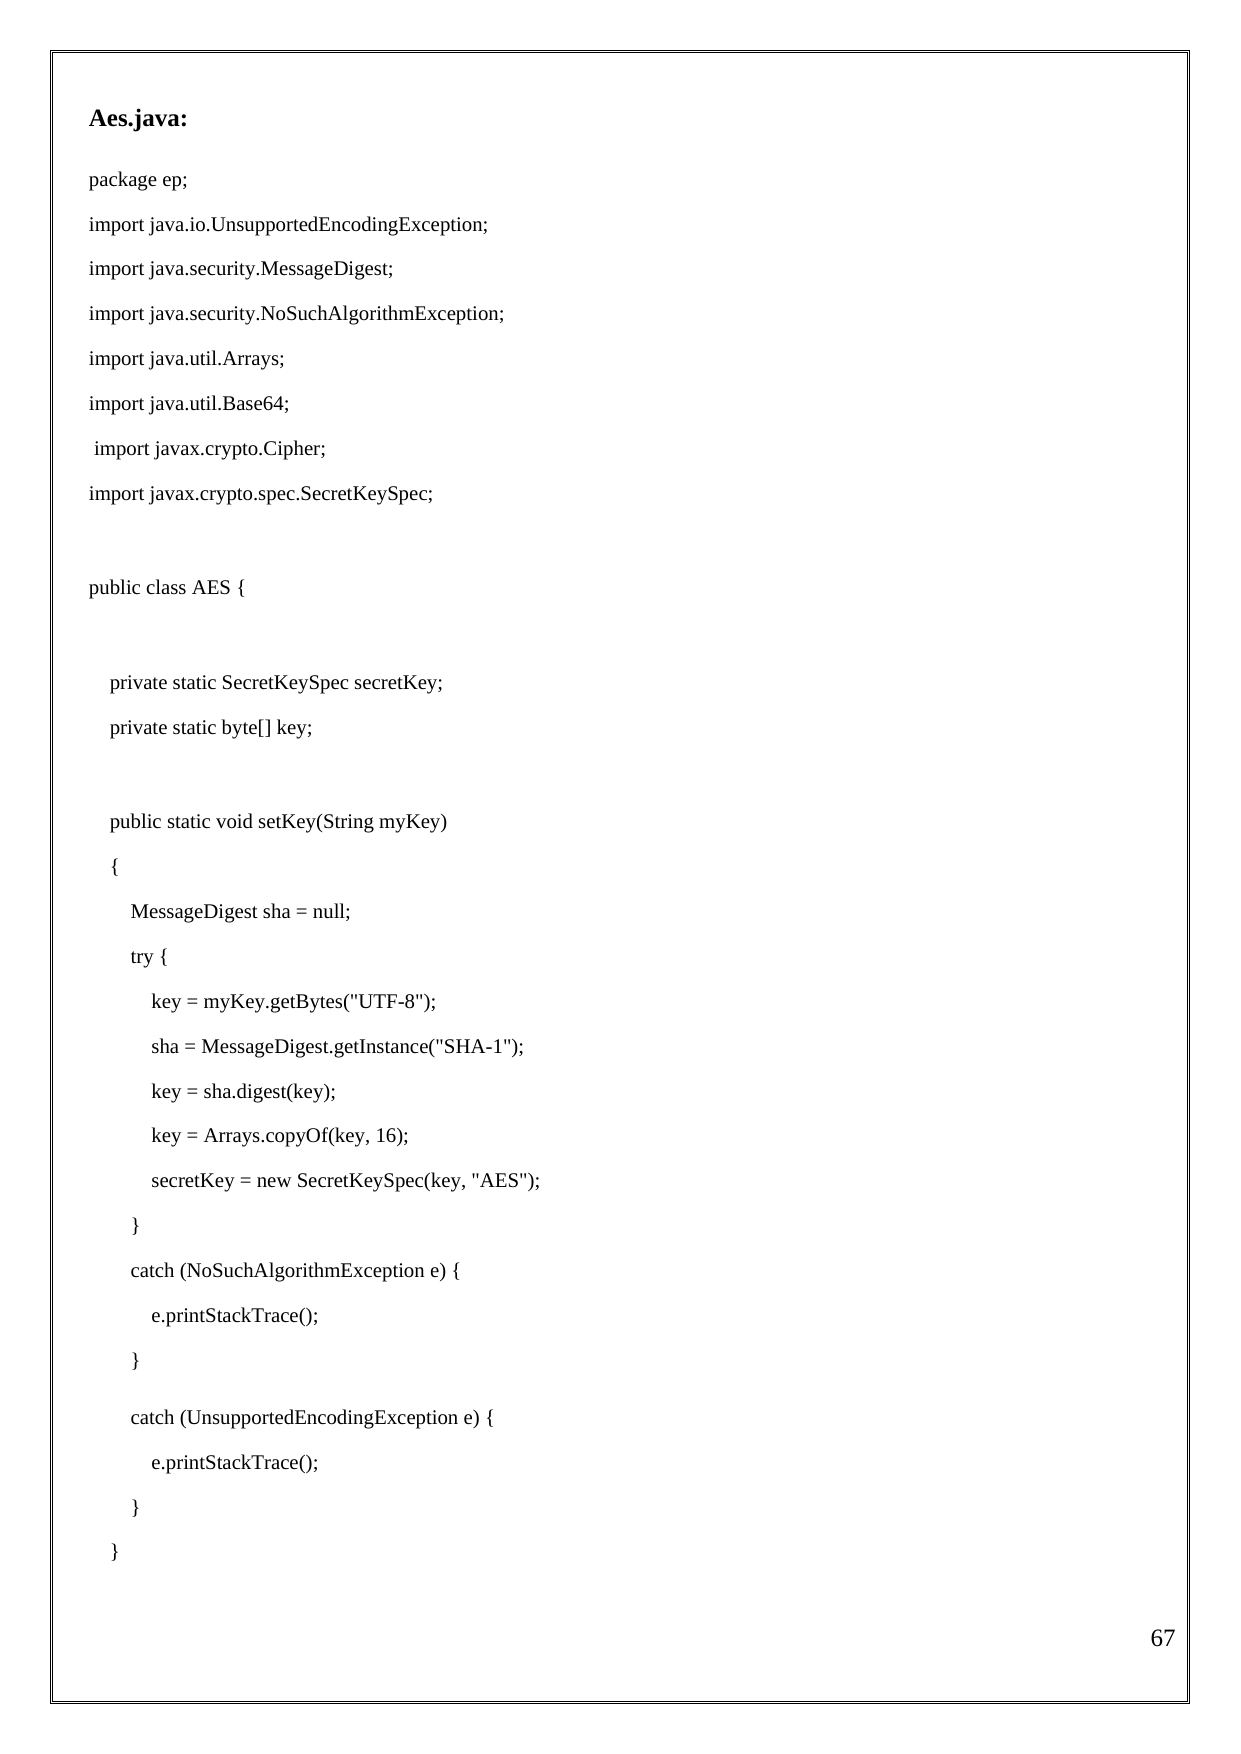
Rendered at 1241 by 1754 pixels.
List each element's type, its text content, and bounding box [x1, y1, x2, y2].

text public static void setKey(String myKey) [89, 809, 1175, 833]
text key = Arrays.copyOf(key, 16); [89, 1123, 1175, 1147]
text catch (UnsupportedEncodingException e) { [89, 1405, 1175, 1429]
text import java.security.NoSuchAlgorithmException; [89, 301, 1175, 325]
text import java.io.UnsupportedEncodingException; [89, 211, 1175, 236]
text key = myKey.getBytes("UTF-8"); [89, 989, 1175, 1013]
text import java.security.MessageDigest; [89, 256, 1175, 280]
text try { [89, 944, 1175, 968]
text package ep; [89, 167, 1175, 191]
text secretKey = new SecretKeySpec(key, "AES"); [89, 1168, 1175, 1192]
text } [89, 1539, 1175, 1563]
text public class AES { [89, 575, 1175, 599]
text import java.util.Arrays; [89, 346, 1175, 370]
text { [89, 854, 1175, 878]
text sha = MessageDigest.getInstance("SHA-1"); [89, 1034, 1175, 1058]
text import javax.crypto.spec.SecretKeySpec; [89, 481, 1175, 505]
text } [89, 1348, 1175, 1372]
text private static byte[] key; [89, 715, 1175, 739]
text MessageDigest sha = null; [89, 899, 1175, 923]
text e.printStackTrace(); [89, 1303, 1175, 1327]
text import javax.crypto.Cipher; [89, 436, 1175, 460]
text import java.util.Base64; [89, 391, 1175, 415]
text } [89, 1213, 1175, 1237]
text key = sha.digest(key); [89, 1078, 1175, 1103]
text e.printStackTrace(); [89, 1450, 1175, 1474]
text Aes.java: [89, 103, 1175, 131]
text } [89, 1494, 1175, 1519]
text catch (NoSuchAlgorithmException e) { [89, 1258, 1175, 1282]
text private static SecretKeySpec secretKey; [89, 670, 1175, 694]
